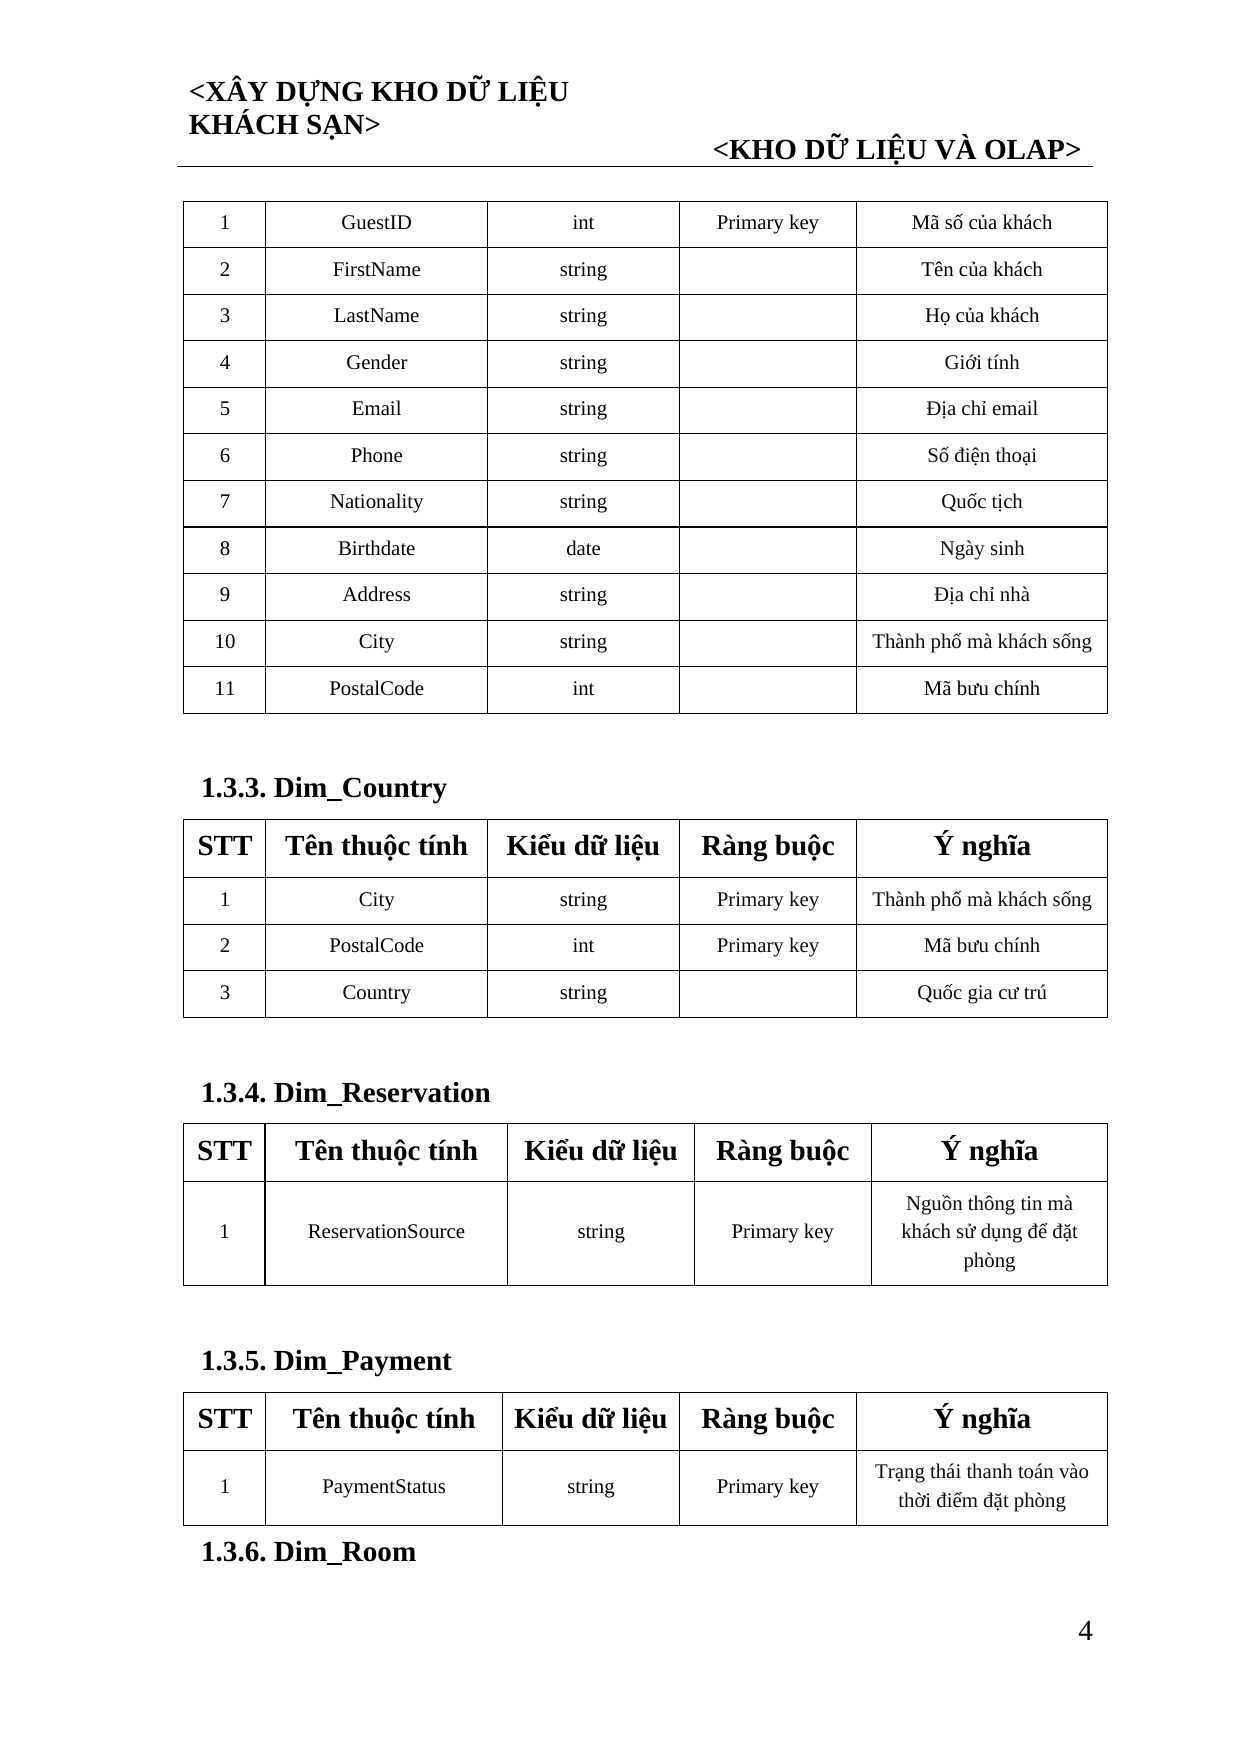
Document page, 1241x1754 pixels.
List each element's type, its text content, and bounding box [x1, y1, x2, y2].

table_cell [680, 574, 856, 619]
table_header Tên thuộc tính [266, 1124, 507, 1181]
table_header Ràng buộc [695, 1124, 871, 1181]
table_cell GuestID [266, 202, 487, 247]
table_cell Họ của khách [857, 295, 1107, 340]
table_cell 1 [184, 202, 265, 247]
table_cell Gender [266, 341, 487, 387]
table_cell Address [266, 574, 487, 619]
table_header Ràng buộc [680, 1393, 856, 1450]
table_cell [680, 295, 856, 340]
table_cell Thành phố mà khách sống [857, 878, 1107, 924]
table_cell [680, 481, 856, 526]
table_cell Email [266, 388, 487, 433]
table_header Kiểu dữ liệu [508, 1124, 694, 1181]
table_cell 6 [184, 434, 265, 480]
table_header Tên thuộc tính [266, 820, 487, 877]
table_header Ý nghĩa [857, 1393, 1107, 1450]
table_header Ý nghĩa [857, 820, 1107, 877]
table_cell int [488, 925, 679, 970]
table_cell Tên của khách [857, 248, 1107, 294]
table_cell Thành phố mà khách sống [857, 621, 1107, 666]
table_cell 5 [184, 388, 265, 433]
table_cell string [488, 388, 679, 433]
table_cell Nguồn thông tin mà khách sử dụng để đặt phòng [872, 1182, 1107, 1285]
table_cell 3 [184, 295, 265, 340]
table_cell Nationality [266, 481, 487, 526]
table_cell 9 [184, 574, 265, 619]
table_cell string [488, 574, 679, 619]
table_cell Phone [266, 434, 487, 480]
subtitle Dim_Payment [201, 1343, 1092, 1377]
table_cell Primary key [680, 1451, 856, 1525]
table_cell [680, 248, 856, 294]
table_cell Số điện thoại [857, 434, 1107, 480]
table_cell string [508, 1182, 694, 1285]
table_cell PaymentStatus [266, 1451, 502, 1525]
table_cell [680, 621, 856, 666]
table_cell 1 [184, 1451, 265, 1525]
subtitle Dim_Reservation [201, 1075, 1092, 1108]
subtitle Dim_Country [201, 771, 1092, 804]
table_cell date [488, 528, 679, 573]
table_cell Quốc gia cư trú [857, 971, 1107, 1017]
table_cell string [503, 1451, 679, 1525]
table_cell string [488, 971, 679, 1017]
table_cell string [488, 295, 679, 340]
table_cell Trạng thái thanh toán vào thời điểm đặt phòng [857, 1451, 1107, 1525]
table_cell 2 [184, 248, 265, 294]
table_cell 2 [184, 925, 265, 970]
table_cell PostalCode [266, 925, 487, 970]
table_header Ràng buộc [680, 820, 856, 877]
table_cell Primary key [695, 1182, 871, 1285]
table_cell 10 [184, 621, 265, 666]
table_cell string [488, 878, 679, 924]
table_cell string [488, 481, 679, 526]
table_cell 7 [184, 481, 265, 526]
table_cell ReservationSource [266, 1182, 507, 1285]
table_cell 1 [184, 878, 265, 924]
table_cell Địa chỉ nhà [857, 574, 1107, 619]
table_cell string [488, 248, 679, 294]
table_cell Country [266, 971, 487, 1017]
table_header STT [184, 820, 265, 877]
table_cell 3 [184, 971, 265, 1017]
table_cell FirstName [266, 248, 487, 294]
table_cell string [488, 621, 679, 666]
table_header Kiểu dữ liệu [503, 1393, 679, 1450]
table_header STT [184, 1393, 265, 1450]
table_cell [680, 434, 856, 480]
table_cell Primary key [680, 202, 856, 247]
table_cell LastName [266, 295, 487, 340]
table_header Ý nghĩa [872, 1124, 1107, 1181]
table_cell string [488, 434, 679, 480]
table_cell int [488, 202, 679, 247]
subtitle Dim_Room [201, 1534, 1092, 1568]
table_cell Mã số của khách [857, 202, 1107, 247]
table_header Tên thuộc tính [266, 1393, 502, 1450]
table_cell Giới tính [857, 341, 1107, 387]
table_cell 1 [184, 1182, 264, 1285]
table_cell 4 [184, 341, 265, 387]
table_cell [680, 528, 856, 573]
table_cell City [266, 621, 487, 666]
table_cell string [488, 341, 679, 387]
table_cell City [266, 878, 487, 924]
table_cell [680, 667, 856, 713]
table_header STT [184, 1124, 264, 1181]
table_cell Primary key [680, 925, 856, 970]
table_cell 11 [184, 667, 265, 713]
table_cell Mã bưu chính [857, 925, 1107, 970]
table_header Kiểu dữ liệu [488, 820, 679, 877]
table_cell Mã bưu chính [857, 667, 1107, 713]
table_cell 8 [184, 528, 265, 573]
table_cell Birthdate [266, 528, 487, 573]
table_cell Địa chỉ email [857, 388, 1107, 433]
table_cell PostalCode [266, 667, 487, 713]
table_cell Ngày sinh [857, 528, 1107, 573]
table_cell Primary key [680, 878, 856, 924]
table_cell [680, 388, 856, 433]
table_cell int [488, 667, 679, 713]
table_cell [680, 341, 856, 387]
table_cell [680, 971, 856, 1017]
table_cell Quốc tịch [857, 481, 1107, 526]
